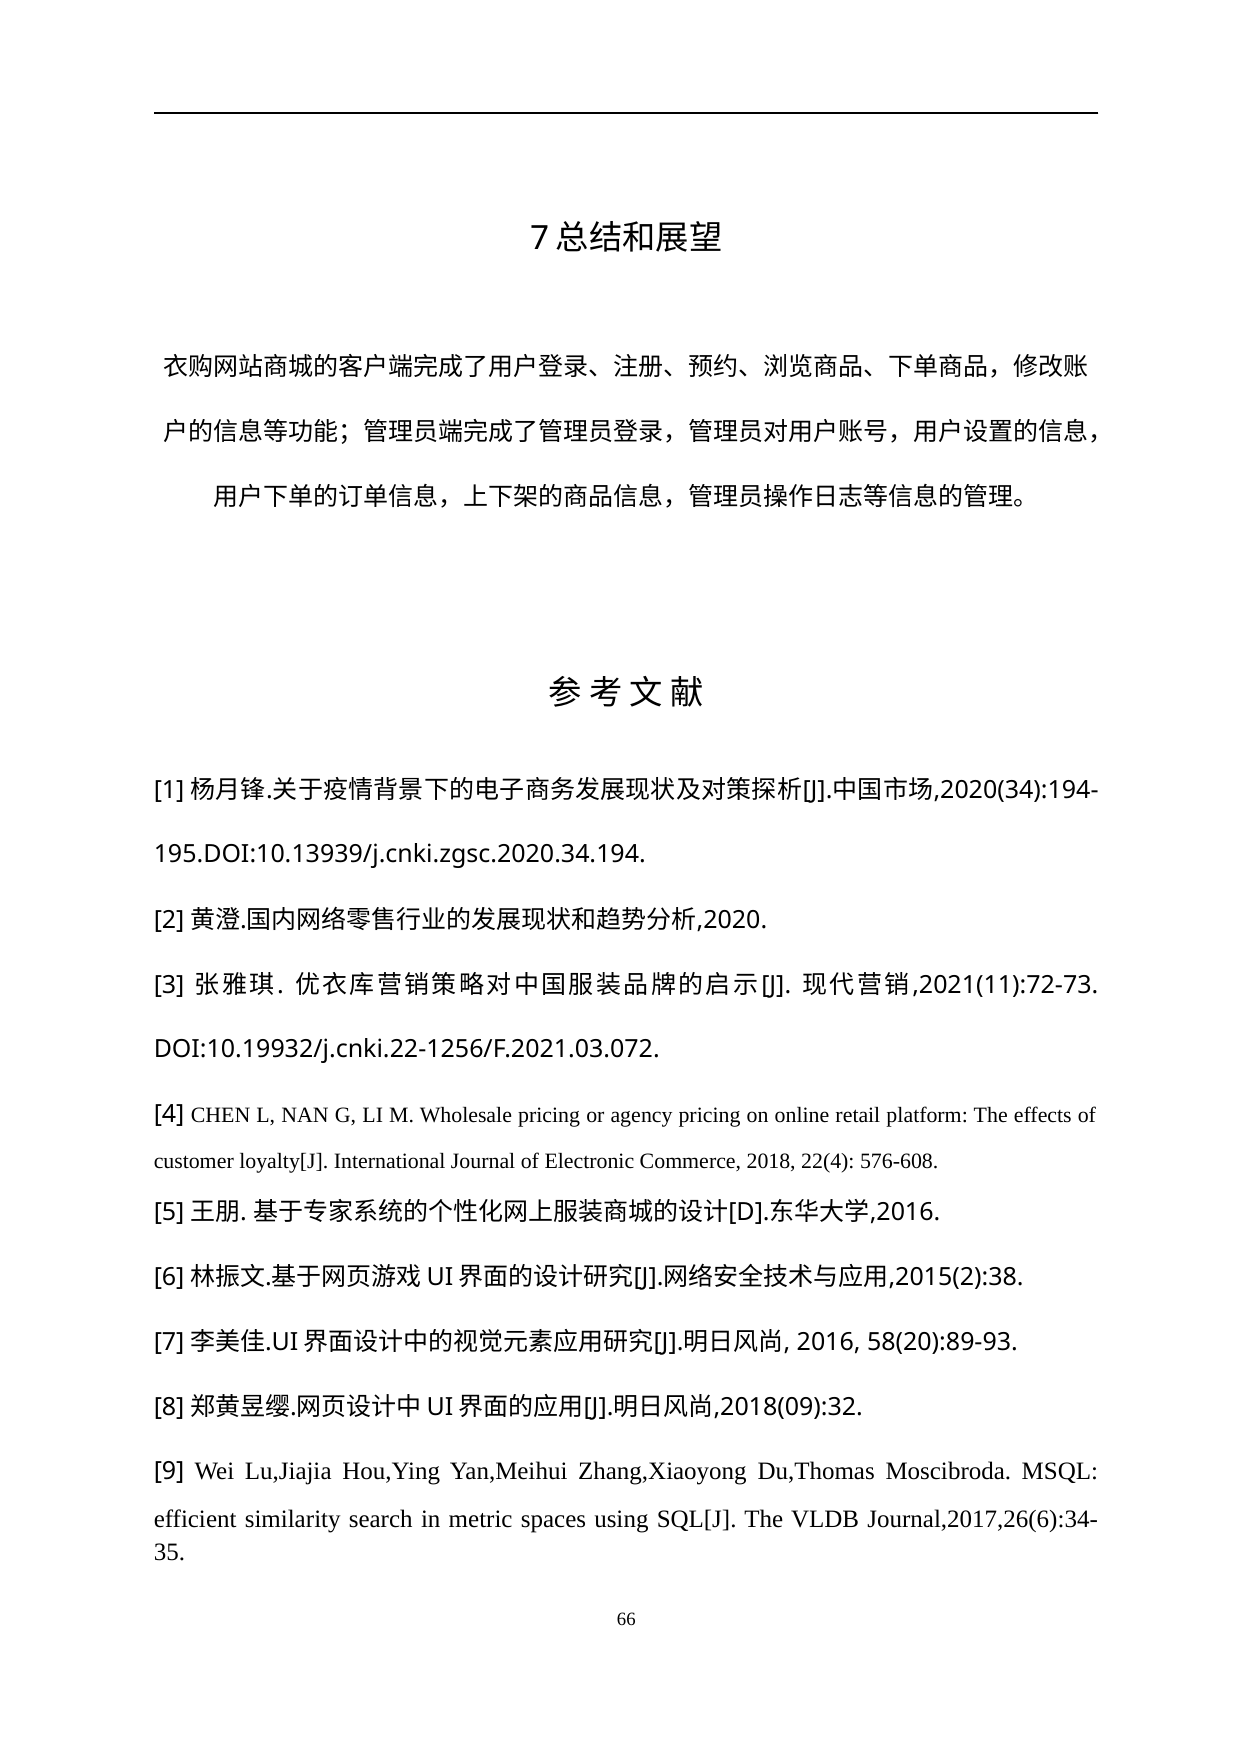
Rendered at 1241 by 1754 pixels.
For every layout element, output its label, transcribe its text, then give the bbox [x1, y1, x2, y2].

text 7总结和展望 [153, 202, 1098, 267]
text [8] 郑黄昱缨.网页设计中UI界面的应用[J].明日风尚,2018(09):32. [153, 1372, 1098, 1437]
text [3] 张雅琪. 优衣库营销策略对中国服装品牌的启示[J]. 现代营销,2021(11):72-73. DOI:10.19932/j.cnki.22-1256/F.2021.03.072. [153, 950, 1098, 1080]
text [9] Wei Lu,Jiajia Hou,Ying Yan,Meihui Zhang,Xiaoyong Du,Thomas Moscibroda. MSQL: efficient similarity search in metric spaces using SQL[J]. The VLDB Journal,2017,26(6):34-35. [153, 1437, 1098, 1567]
text [5] 王朋. 基于专家系统的个性化网上服装商城的设计[D].东华大学,2016. [153, 1177, 1098, 1242]
text [1] 杨月锋.关于疫情背景下的电子商务发展现状及对策探析[J].中国市场,2020(34):194-195.DOI:10.13939/j.cnki.zgsc.2020.34.194. [153, 755, 1098, 885]
text 参 考 文 献 [153, 657, 1098, 722]
text 衣购网站商城的客户端完成了用户登录、注册、预约、浏览商品、下单商品，修改账户的信息等功能；管理员端完成了管理员登录，管理员对用户账号，用户设置的信息，用户下单的订单信息，上下架的商品信息，管理员操作日志等信息的管理。 [153, 332, 1098, 527]
text [7] 李美佳.UI界面设计中的视觉元素应用研究[J].明日风尚, 2016, 58(20):89-93. [153, 1307, 1098, 1372]
text [6] 林振文.基于网页游戏UI界面的设计研究[J].网络安全技术与应用,2015(2):38. [153, 1242, 1098, 1307]
text [4] CHEN L, NAN G, LI M. Wholesale pricing or agency pricing on online retail platform: The effects of customer loyalty[J]. International Journal of Electronic Commerce, 2018, 22(4): 576-608. [153, 1080, 1098, 1177]
text [2] 黄澄.国内网络零售行业的发展现状和趋势分析,2020. [153, 885, 1098, 950]
